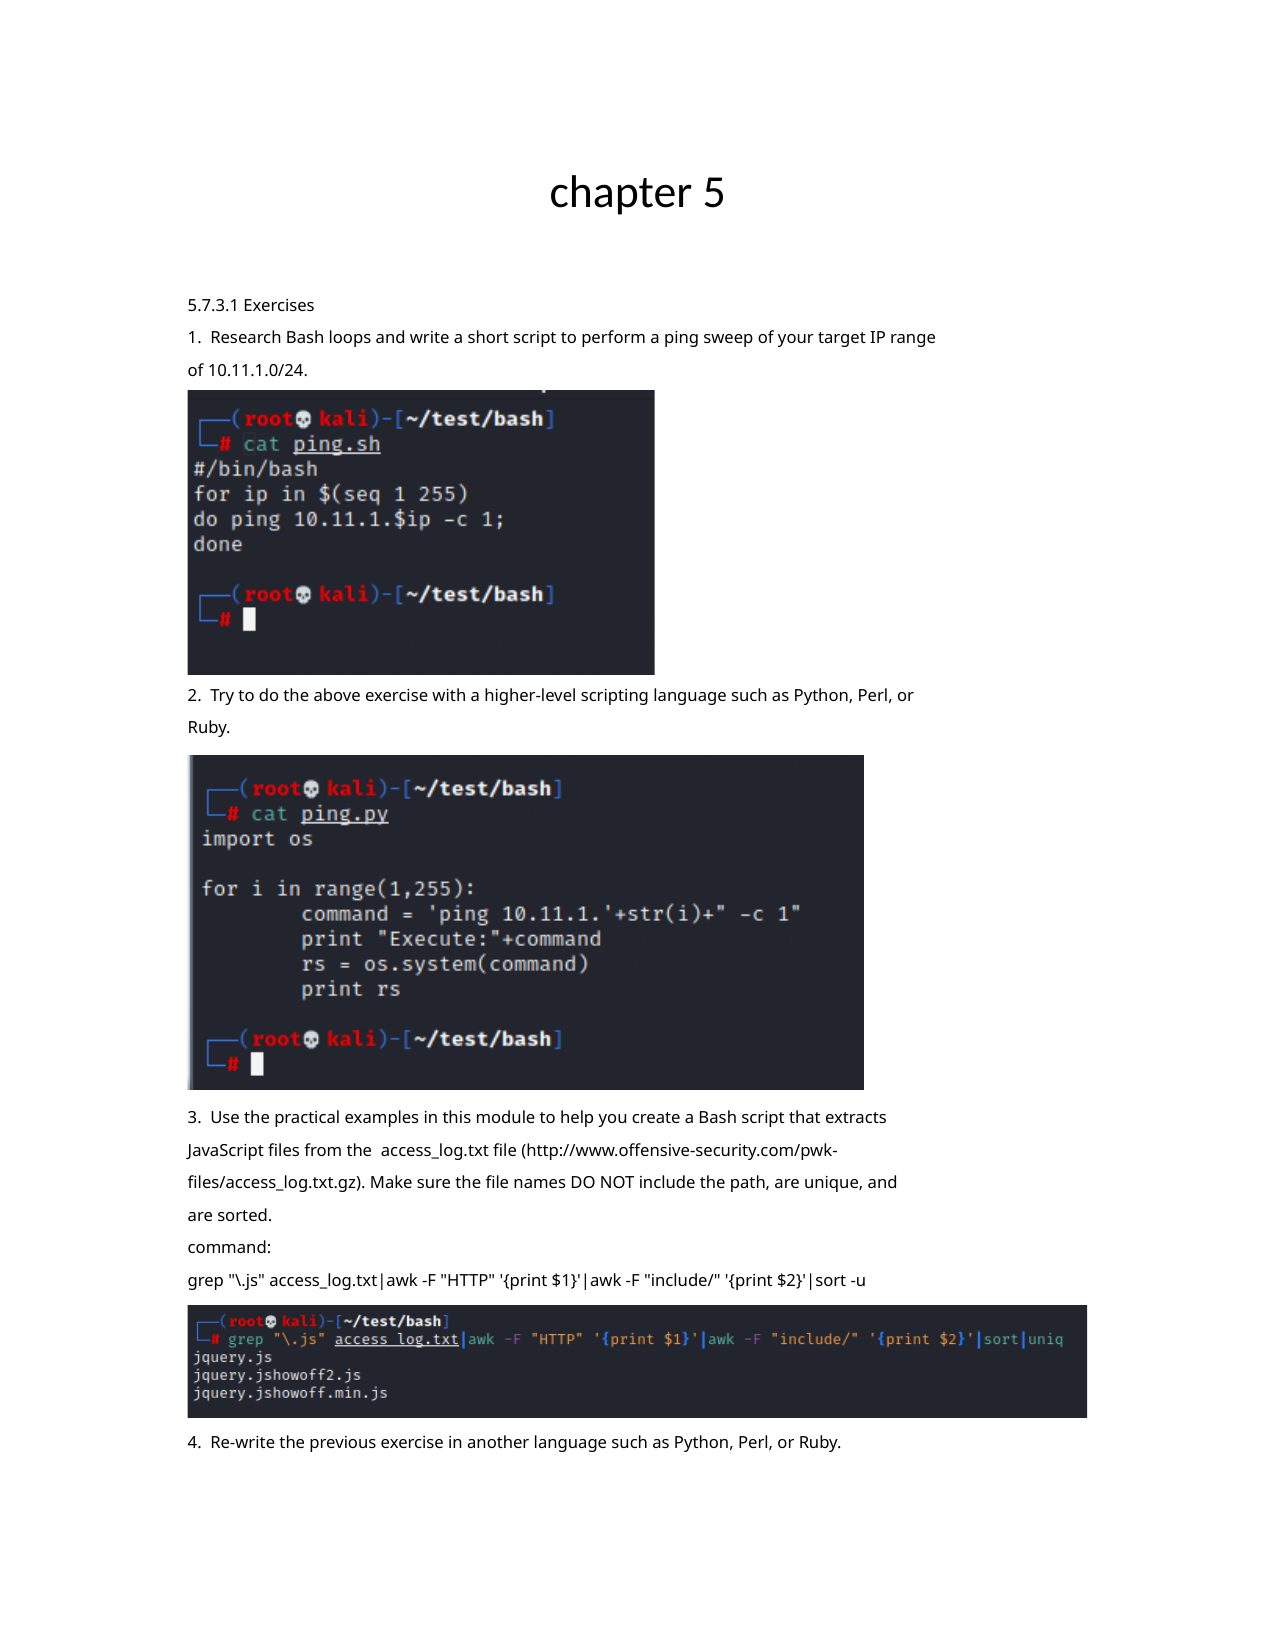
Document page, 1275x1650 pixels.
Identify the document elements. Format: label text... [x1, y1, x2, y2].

list Re-write the previous exercise in another language such as Python, Perl, or Ruby. [187, 1426, 1087, 1459]
text command: [187, 1231, 1087, 1264]
text Ruby. [187, 711, 1087, 744]
list chapter 5 [187, 159, 1087, 224]
text of 10.11.1.0/24. [187, 354, 1087, 386]
text files/access_log.txt.gz). Make sure the file names DO NOT include the path, are unique, and [187, 1166, 1087, 1199]
text 3. Use the practical examples in this module to help you create a Bash script that extracts [187, 1101, 1087, 1134]
text are sorted. [187, 1199, 1087, 1231]
text 5.7.3.1 Exercises [187, 289, 1087, 321]
picture [187, 755, 864, 1090]
text JavaScript files from the access_log.txt file (http://www.offensive-security.com/pwk- [187, 1134, 1087, 1166]
picture [187, 1305, 1088, 1418]
text 2. Try to do the above exercise with a higher-level scripting language such as Python, Perl, or [187, 679, 1087, 711]
text 1. Research Bash loops and write a short script to perform a ping sweep of your target IP range [187, 321, 1087, 354]
picture [187, 390, 655, 675]
text grep "\.js" access_log.txt|awk -F "HTTP" '{print $1}'|awk -F "include/" '{print $2}'|sort -u [187, 1264, 1087, 1296]
